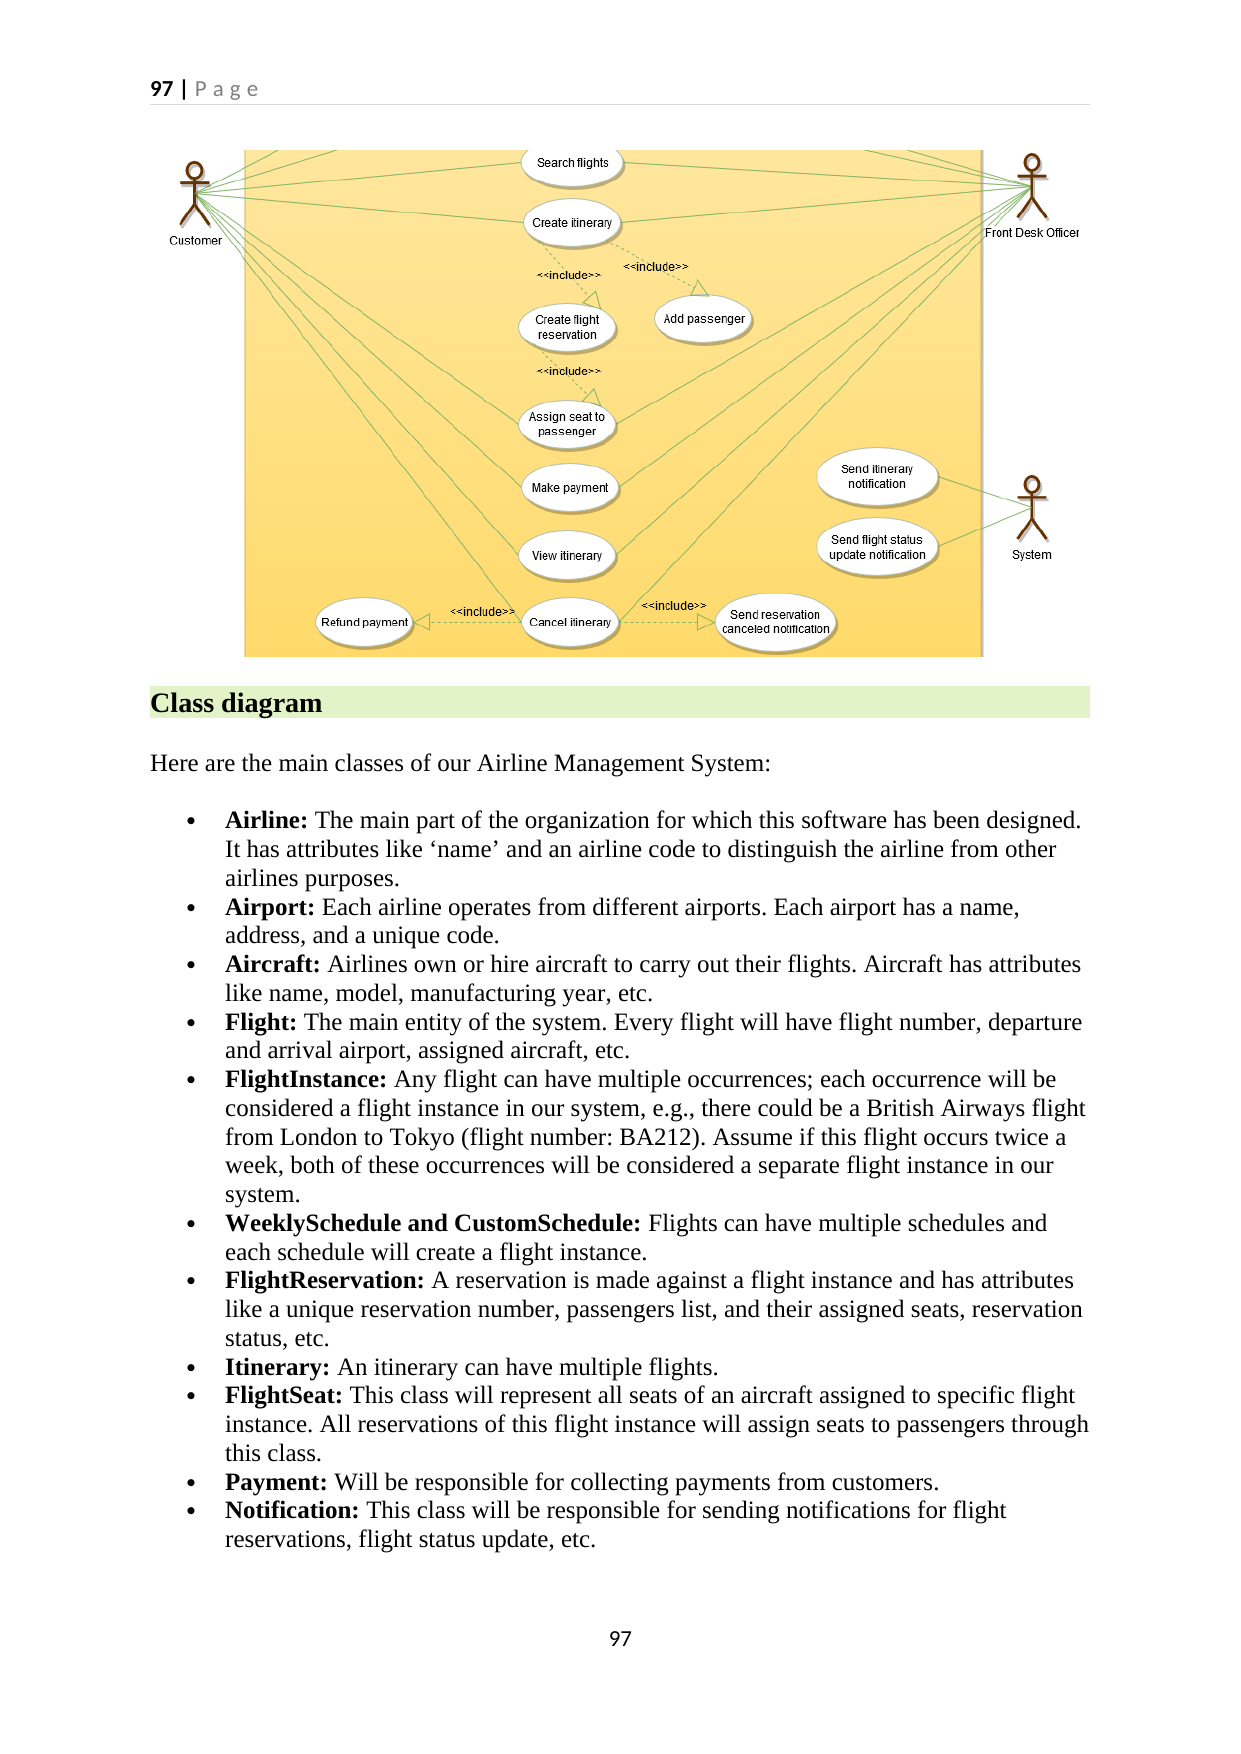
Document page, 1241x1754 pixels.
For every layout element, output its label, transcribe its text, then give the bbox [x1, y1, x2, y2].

list Itinerary: An itinerary can have multiple flights. [187, 1352, 1090, 1381]
list Flight: The main entity of the system. Every flight will have flight number, departure and arrival airport, assigned aircraft, etc. [187, 1007, 1090, 1064]
list FlightSeat: This class will represent all seats of an aircraft assigned to specific flight instance. All reservations of this flight instance will assign seats to passengers through this class. [187, 1381, 1090, 1467]
list Airport: Each airline operates from different airports. Each airport has a name, address, and a unique code. [187, 892, 1090, 949]
list FlightInstance: Any flight can have multiple occurrences; each occurrence will be considered a flight instance in our system, e.g., there could be a British Airways flight from London to Tokyo (flight number: BA212). Assume if this flight occurs twice a week, both of these occurrences will be considered a separate flight instance in our system. [187, 1064, 1090, 1208]
picture [150, 150, 1091, 657]
list Airline: The main part of the organization for which this software has been designed. It has attributes like ‘name’ and an airline code to distinguish the airline from other airlines purposes. [187, 806, 1090, 892]
text Class diagram [150, 686, 1090, 718]
list Payment: Will be responsible for collecting payments from customers. [187, 1467, 1090, 1496]
list WeeklySchedule and CustomSchedule: Flights can have multiple schedules and each schedule will create a flight instance. [187, 1208, 1090, 1266]
list Aircraft: Airlines own or hire aircraft to carry out their flights. Aircraft has attributes like name, model, manufacturing year, etc. [187, 949, 1090, 1007]
list Notification: This class will be responsible for sending notifications for flight reservations, flight status update, etc. [187, 1496, 1090, 1553]
text Here are the main classes of our Airline Management System: [150, 748, 1090, 776]
list FlightReservation: A reservation is made against a flight instance and has attributes like a unique reservation number, passengers list, and their assigned seats, reservation status, etc. [187, 1266, 1090, 1352]
